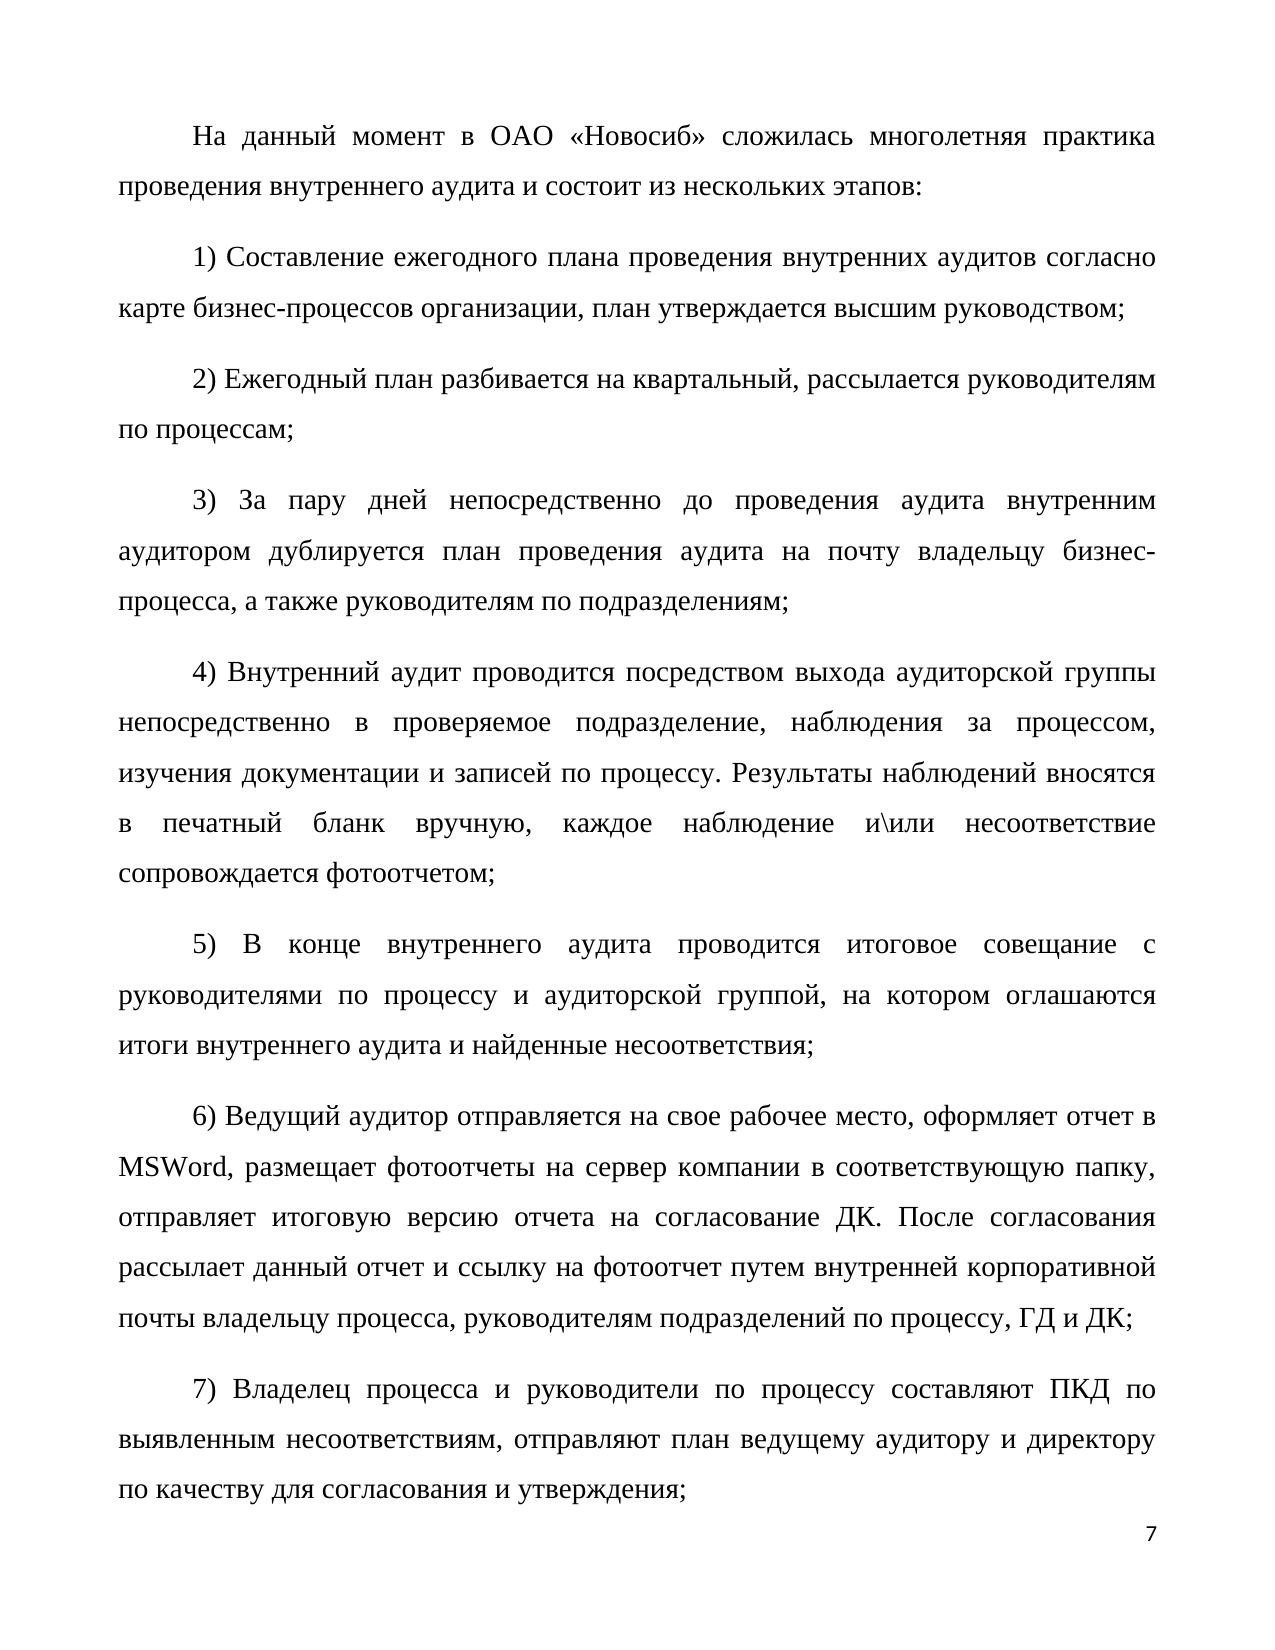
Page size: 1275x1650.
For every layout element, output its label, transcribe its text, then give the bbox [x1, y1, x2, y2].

text 6) Ведущий аудитор отправляется на свое рабочее место, оформляет отчет в MSWord, размещает фотоотчеты на сервер компании в соответствующую папку, отправляет итоговую версию отчета на согласование ДК. После согласования рассылает данный отчет и ссылку на фотоотчет путем внутренней корпоративной почты владельцу процесса, руководителям подразделений по процессу, ГД и ДК; [118, 1098, 1157, 1333]
text 5) В конце внутреннего аудита проводится итоговое совещание с руководителями по процессу и аудиторской группой, на котором оглашаются итоги внутреннего аудита и найденные несоответствия; [118, 927, 1157, 1061]
text 4) Внутренний аудит проводится посредством выхода аудиторской группы непосредственно в проверяемое подразделение, наблюдения за процессом, изучения документации и записей по процессу. Результаты наблюдений вносятся в печатный бланк вручную, каждое наблюдение и\или несоответствие сопровождается фотоотчетом; [118, 654, 1157, 889]
text 3) За пару дней непосредственно до проведения аудита внутренним аудитором дублируется план проведения аудита на почту владельцу бизнес-процесса, а также руководителям по подразделениям; [118, 482, 1157, 617]
text 1) Составление ежегодного плана проведения внутренних аудитов согласно карте бизнес-процессов организации, план утверждается высшим руководством; [118, 239, 1157, 323]
text 7) Владелец процесса и руководители по процессу составляют ПКД по выявленным несоответствиям, отправляют план ведущему аудитору и директору по качеству для согласования и утверждения; [118, 1371, 1157, 1505]
text На данный момент в ОАО «Новосиб» сложилась многолетняя практика проведения внутреннего аудита и состоит из нескольких этапов: [118, 118, 1157, 202]
text 2) Ежегодный план разбивается на квартальный, рассылается руководителям по процессам; [118, 361, 1157, 445]
